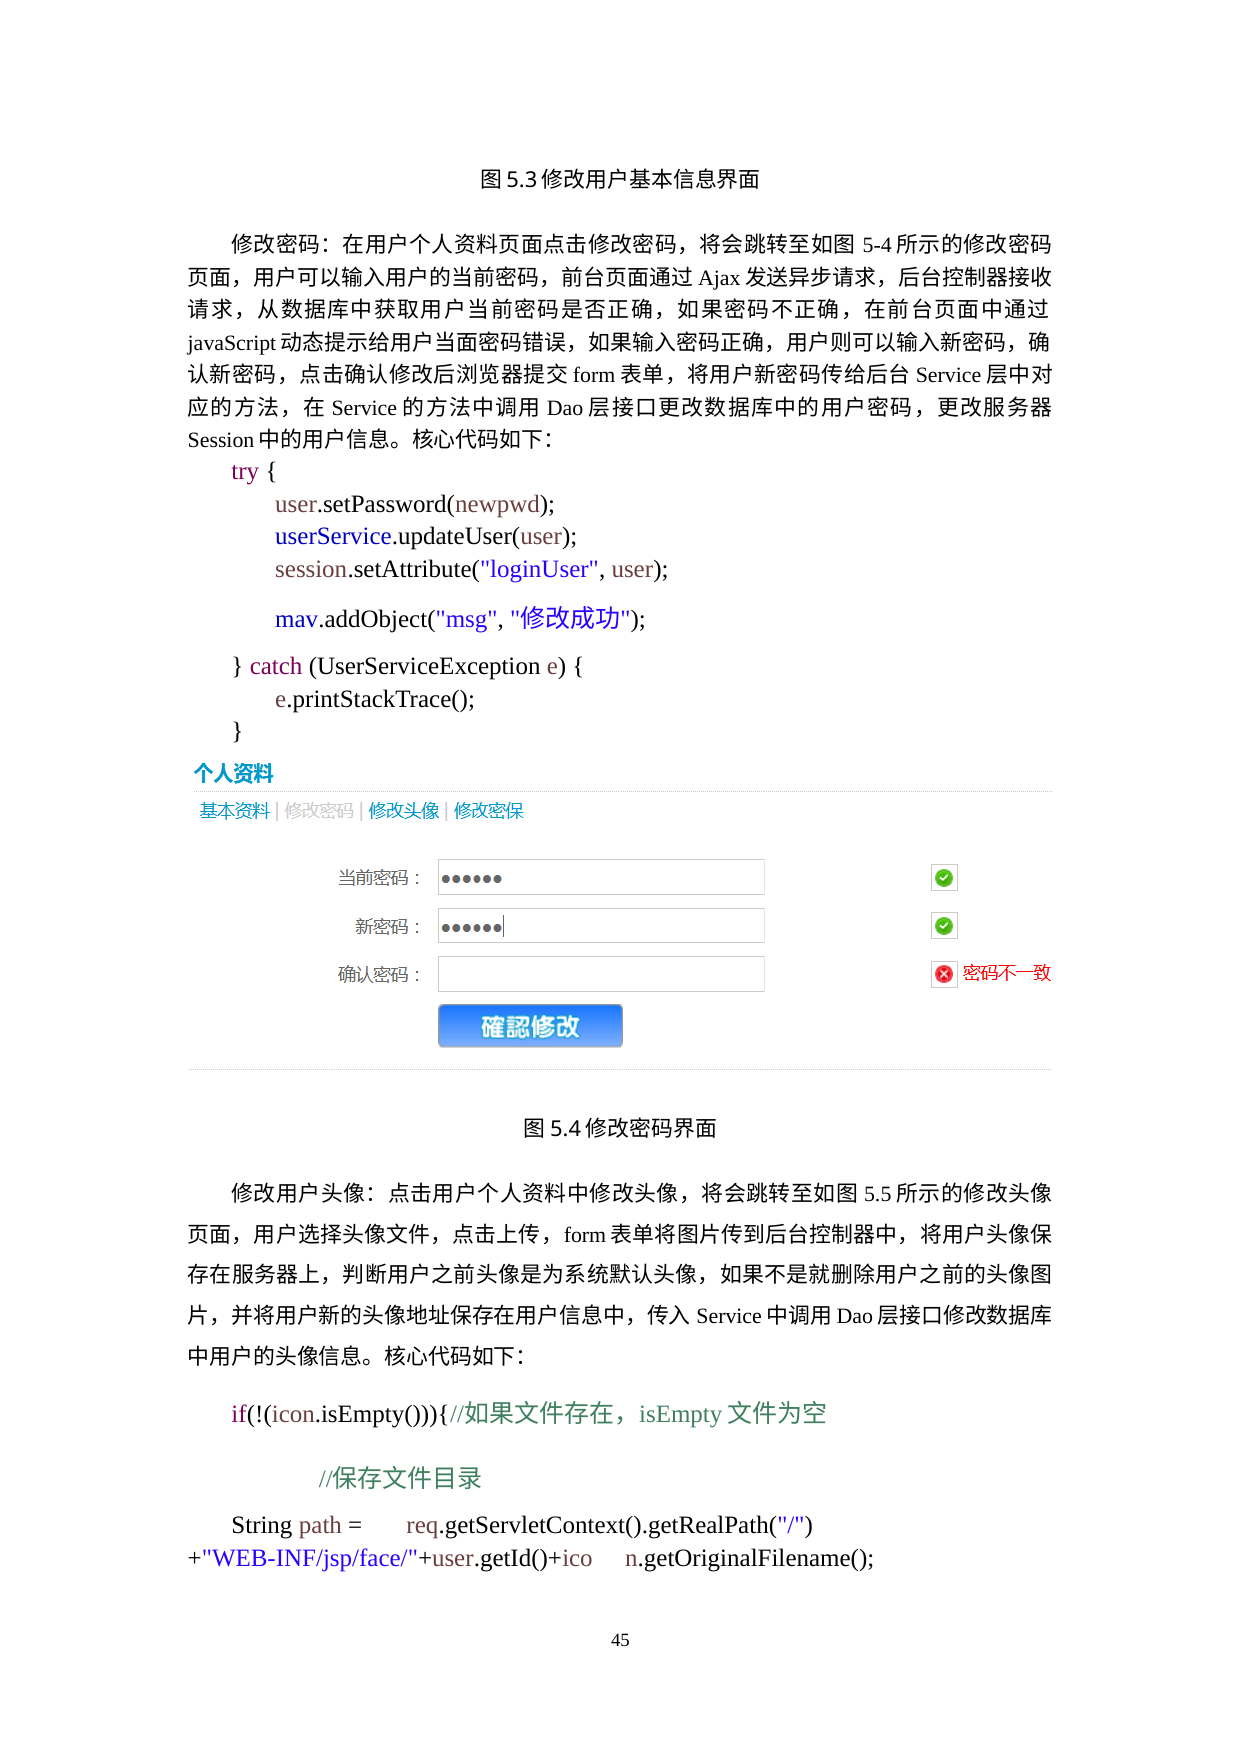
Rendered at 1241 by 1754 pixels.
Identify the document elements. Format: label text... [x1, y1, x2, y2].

text e.printStackTrace(); [187, 682, 1053, 714]
text userService.updateUser(user); [187, 519, 1053, 552]
list 图5.4修改密码界面 [187, 1111, 1053, 1143]
list 图5.3修改用户基本信息界面 [187, 162, 1053, 194]
text //保存文件目录 [187, 1444, 1053, 1509]
text } [187, 714, 1053, 747]
text user.setPassword(newpwd); [187, 487, 1053, 519]
text 修改用户头像：点击用户个人资料中修改头像，将会跳转至如图5.5所示的修改头像页面，用户选择头像文件，点击上传，form表单将图片传到后台控制器中，将用户头像保存在服务器上，判断用户之前头像是为系统默认头像，如果不是就删除用户之前的头像图片，并将用户新的头像地址保存在用户信息中，传入Service中调用Dao层接口修改数据库中用户的头像信息。核心代码如下： [187, 1176, 1053, 1371]
text 修改密码：在用户个人资料页面点击修改密码，将会跳转至如图5-4所示的修改密码页面，用户可以输入用户的当前密码，前台页面通过Ajax发送异步请求，后台控制器接收请求，从数据库中获取用户当前密码是否正确，如果密码不正确，在前台页面中通过javaScript动态提示给用户当面密码错误，如果输入密码正确，用户则可以输入新密码，确认新密码，点击确认修改后浏览器提交form表单，将用户新密码传给后台Service层中对应的方法，在Service的方法中调用Dao层接口更改数据库中的用户密码，更改服务器Session中的用户信息。核心代码如下： [187, 227, 1053, 454]
text String path = req.getServletContext().getRealPath("/")+"WEB-INF/jsp/face/"+user.getId()+ico n.getOriginalFilename(); [187, 1509, 1053, 1574]
text try { [187, 454, 1053, 487]
text session.setAttribute("loginUser", user); [187, 552, 1053, 584]
picture [188, 747, 1053, 1085]
text mav.addObject("msg", "修改成功"); [187, 584, 1053, 649]
text } catch (UserServiceException e) { [187, 649, 1053, 682]
text if(!(icon.isEmpty())){ //如果文件存在，isEmpty文件为空 [187, 1379, 1053, 1444]
